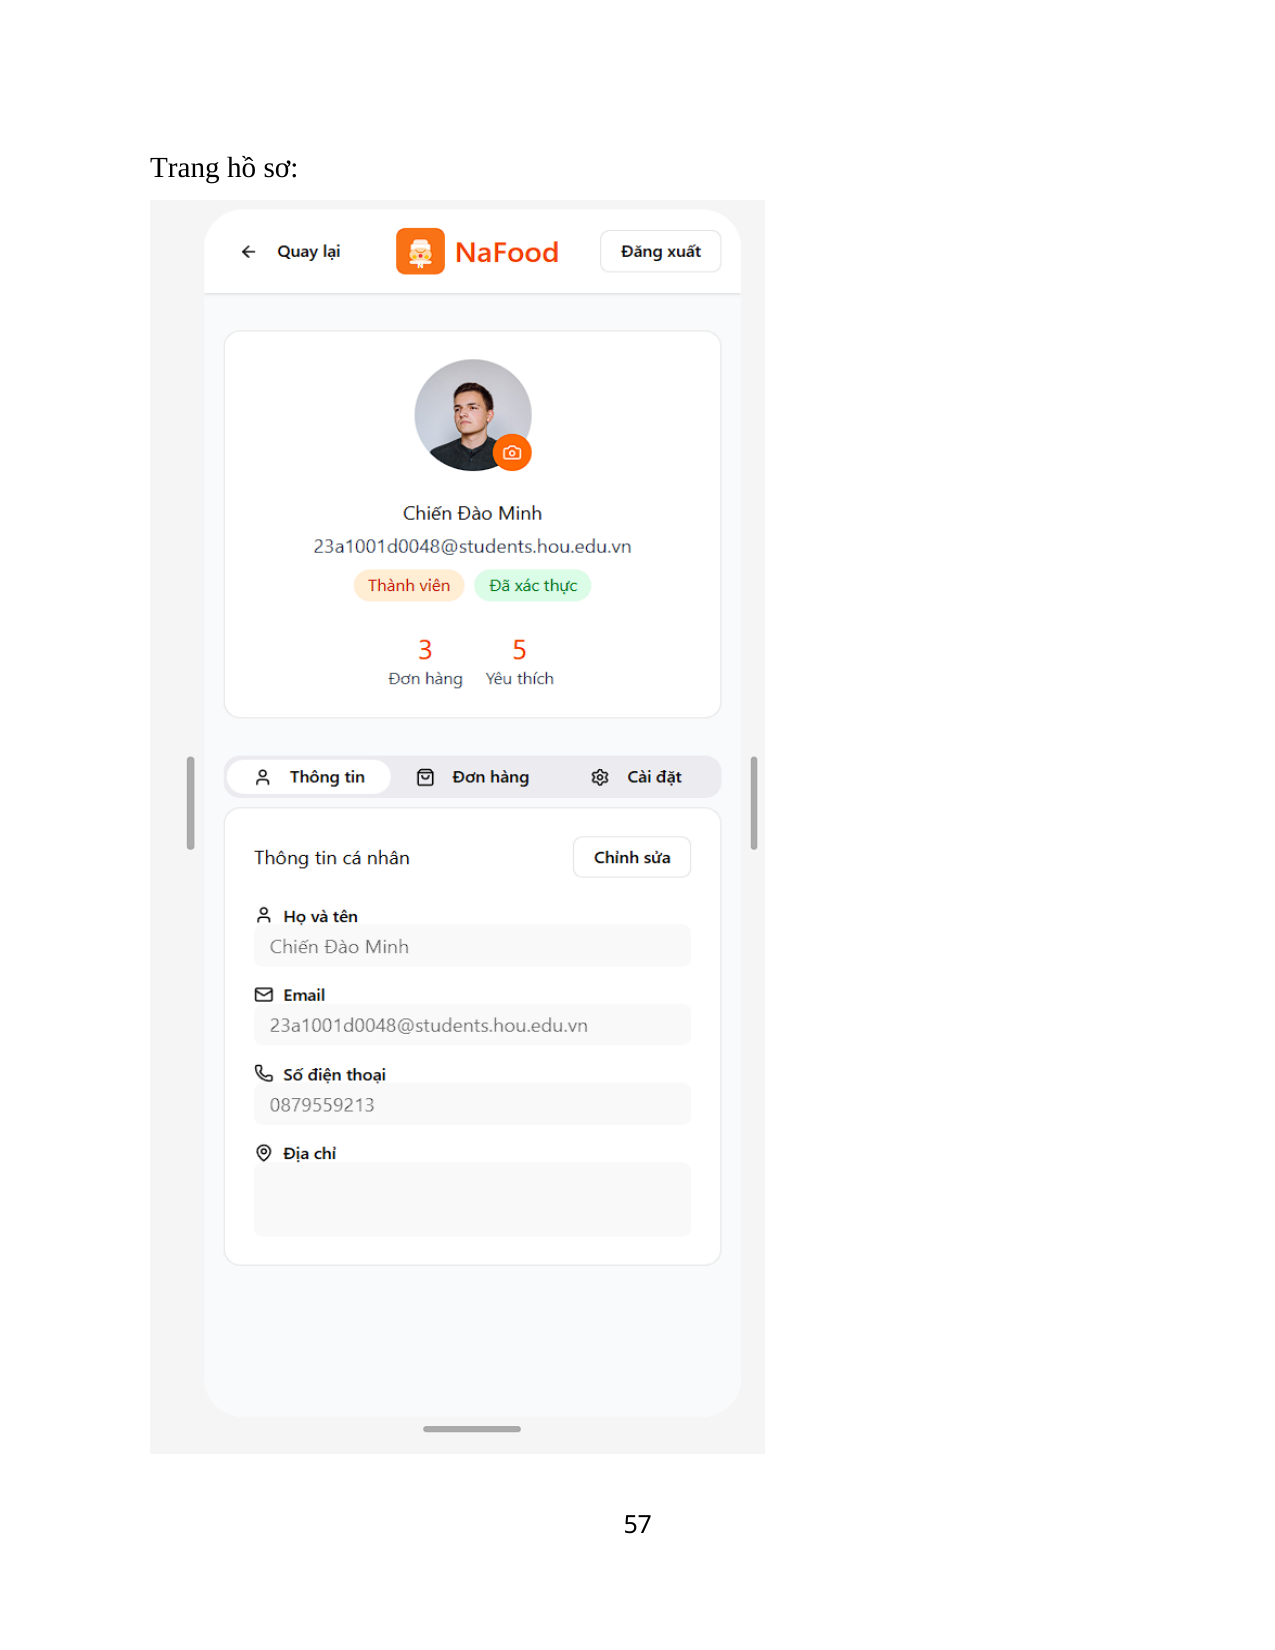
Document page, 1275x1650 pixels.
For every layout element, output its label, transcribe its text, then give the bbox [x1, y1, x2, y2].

picture [150, 200, 766, 1454]
